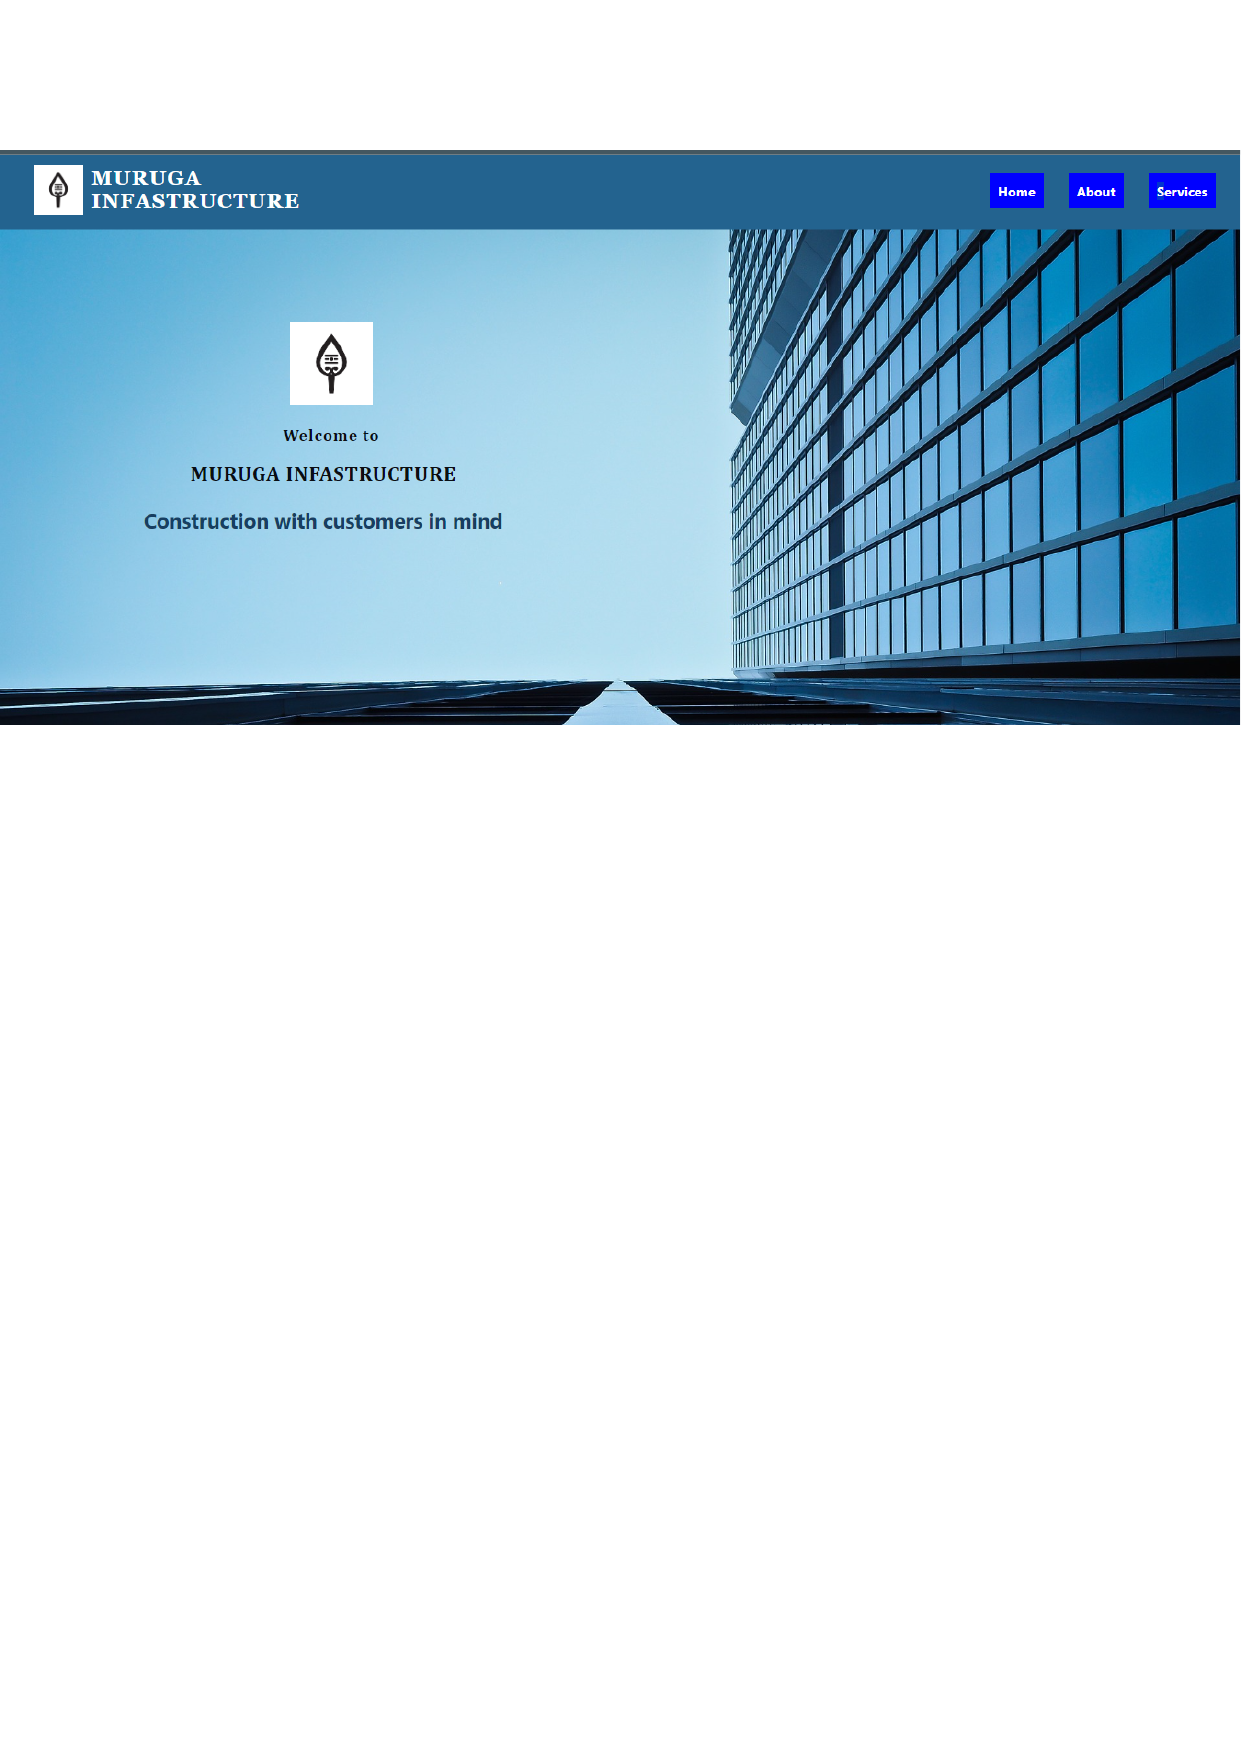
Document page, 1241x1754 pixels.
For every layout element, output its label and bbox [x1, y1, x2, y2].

picture [0, 150, 1241, 725]
